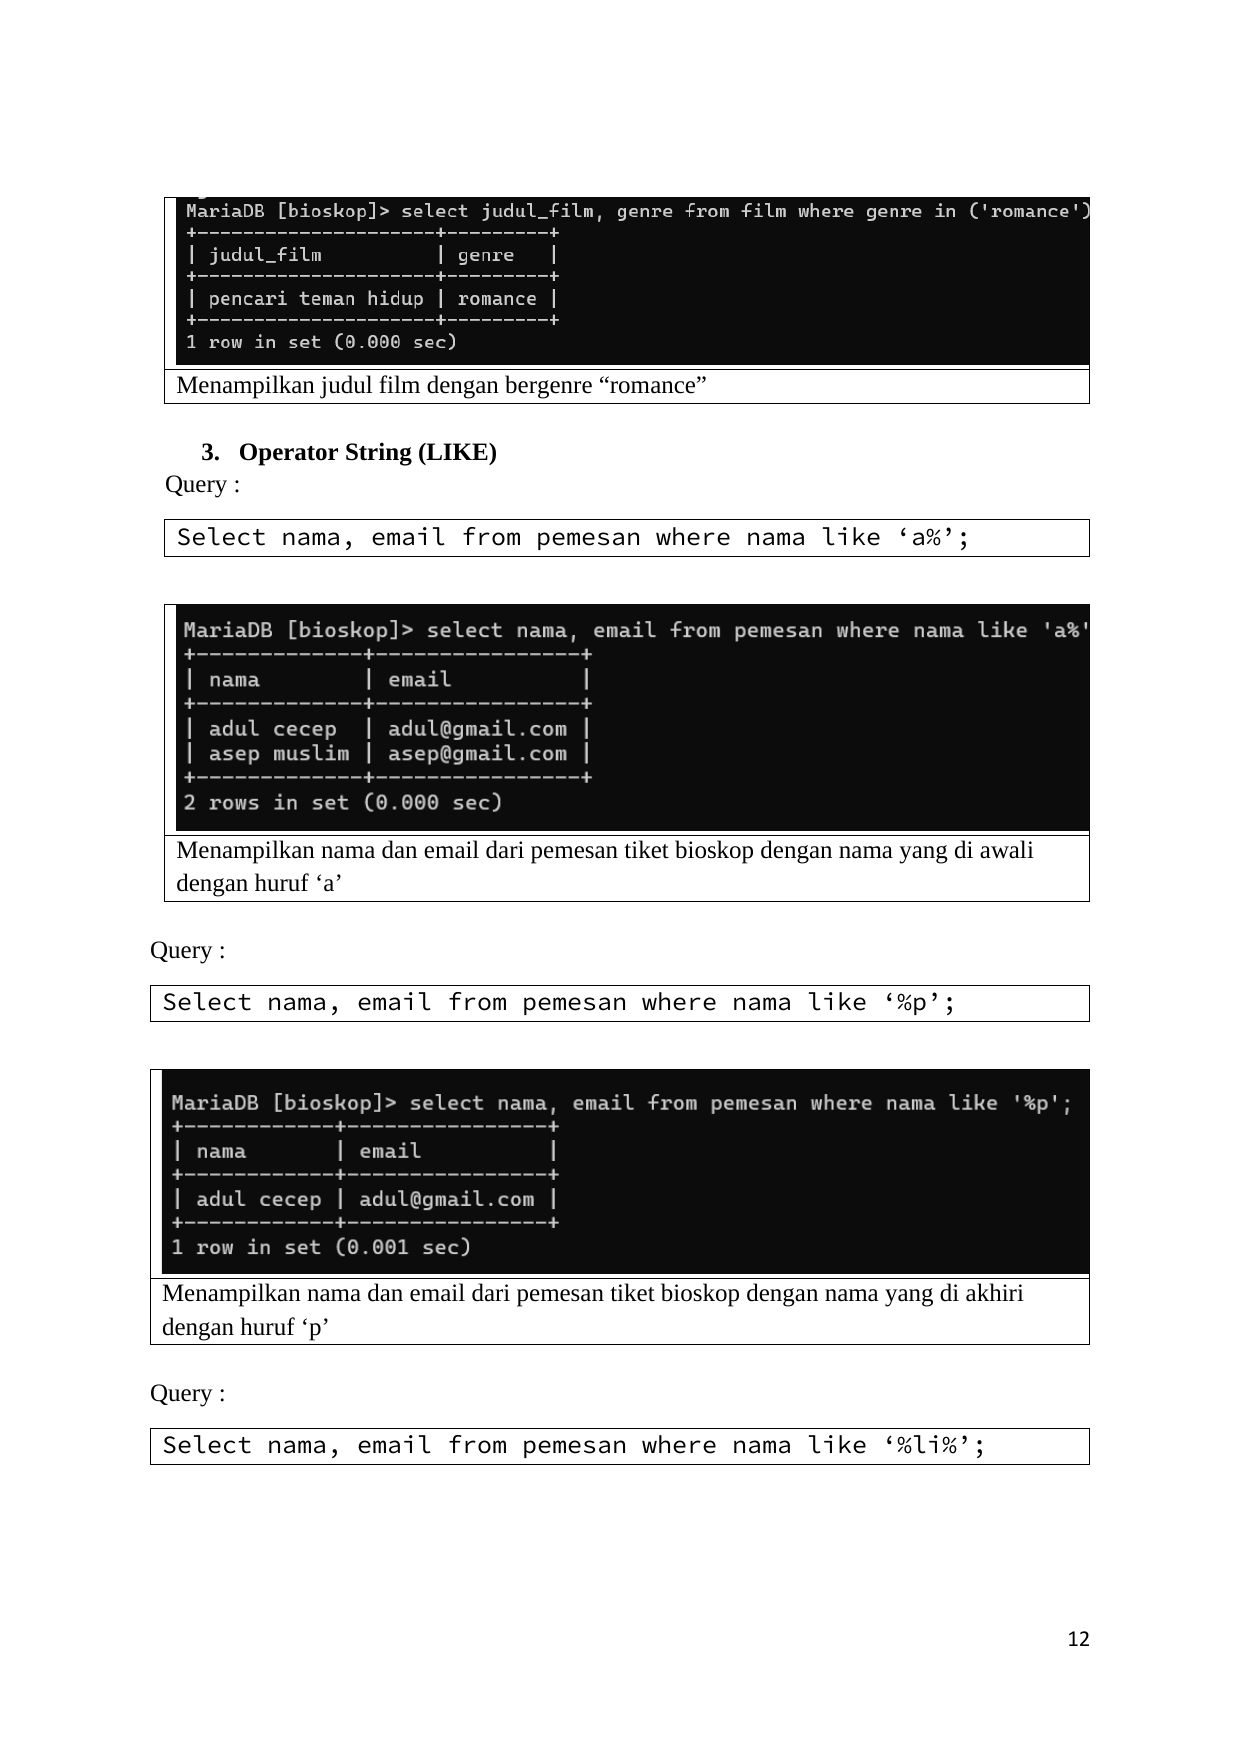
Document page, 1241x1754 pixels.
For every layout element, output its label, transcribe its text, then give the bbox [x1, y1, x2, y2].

picture [161, 1070, 1090, 1274]
table_cell Menampilkan judul film dengan bergenre “romance” [165, 370, 1089, 402]
table_header Select nama, email from pemesan where nama like ‘%li%’; [151, 1429, 1089, 1464]
table_header [151, 1070, 1089, 1277]
list Operator String (LIKE) [201, 437, 1090, 465]
table_header Select nama, email from pemesan where nama like ‘%p’; [151, 986, 1089, 1021]
list Query : [150, 1378, 1090, 1407]
table_cell Menampilkan nama dan email dari pemesan tiket bioskop dengan nama yang di awali dengan huruf ‘a’ [165, 836, 1089, 901]
list Query : [165, 469, 1090, 498]
picture [176, 197, 1090, 365]
table_header Select nama, email from pemesan where nama like ‘a%’; [165, 520, 1089, 556]
table_header [165, 198, 1089, 369]
list Query : [150, 935, 1090, 964]
picture [176, 604, 1090, 831]
table_header [165, 605, 1089, 834]
table_cell Menampilkan nama dan email dari pemesan tiket bioskop dengan nama yang di akhiri dengan huruf ‘p’ [151, 1279, 1089, 1344]
